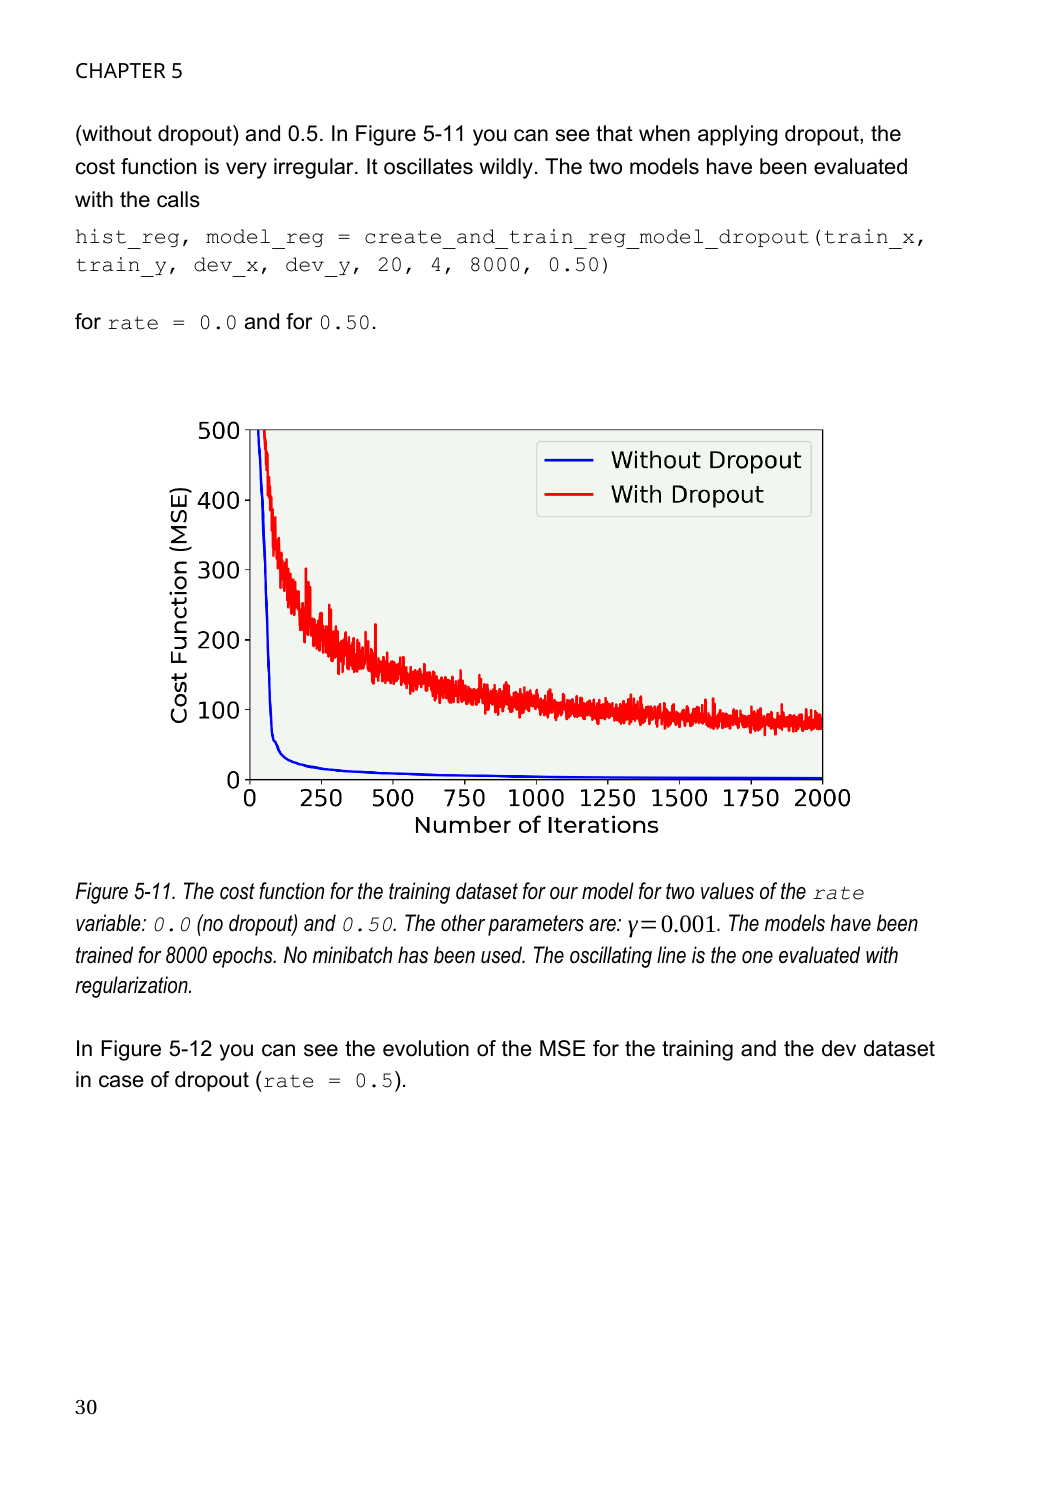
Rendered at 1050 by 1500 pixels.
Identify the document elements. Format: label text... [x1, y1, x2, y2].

text hist_reg, model_reg = create_and_train_reg_model_dropout(train_x, train_y, dev_x, dev_y, 20, 4, 8000, 0.50) [75, 225, 937, 278]
text Figure 5-11. The cost function for the training dataset for our model for two values of the rate variable: 0.0 (no dropout) and 0.50. The other parameters are: . The models have been trained for 8000 epochs. No minibatch has been used. The oscillating line is the one evaluated with regularization. [75, 878, 937, 998]
text In Figure 5-12 you can see the evolution of the MSE for the training and the dev dataset in case of dropout (rate = 0.5). [75, 1027, 937, 1094]
picture [157, 411, 856, 837]
text for rate = 0.0 and for 0.50. [75, 303, 937, 336]
